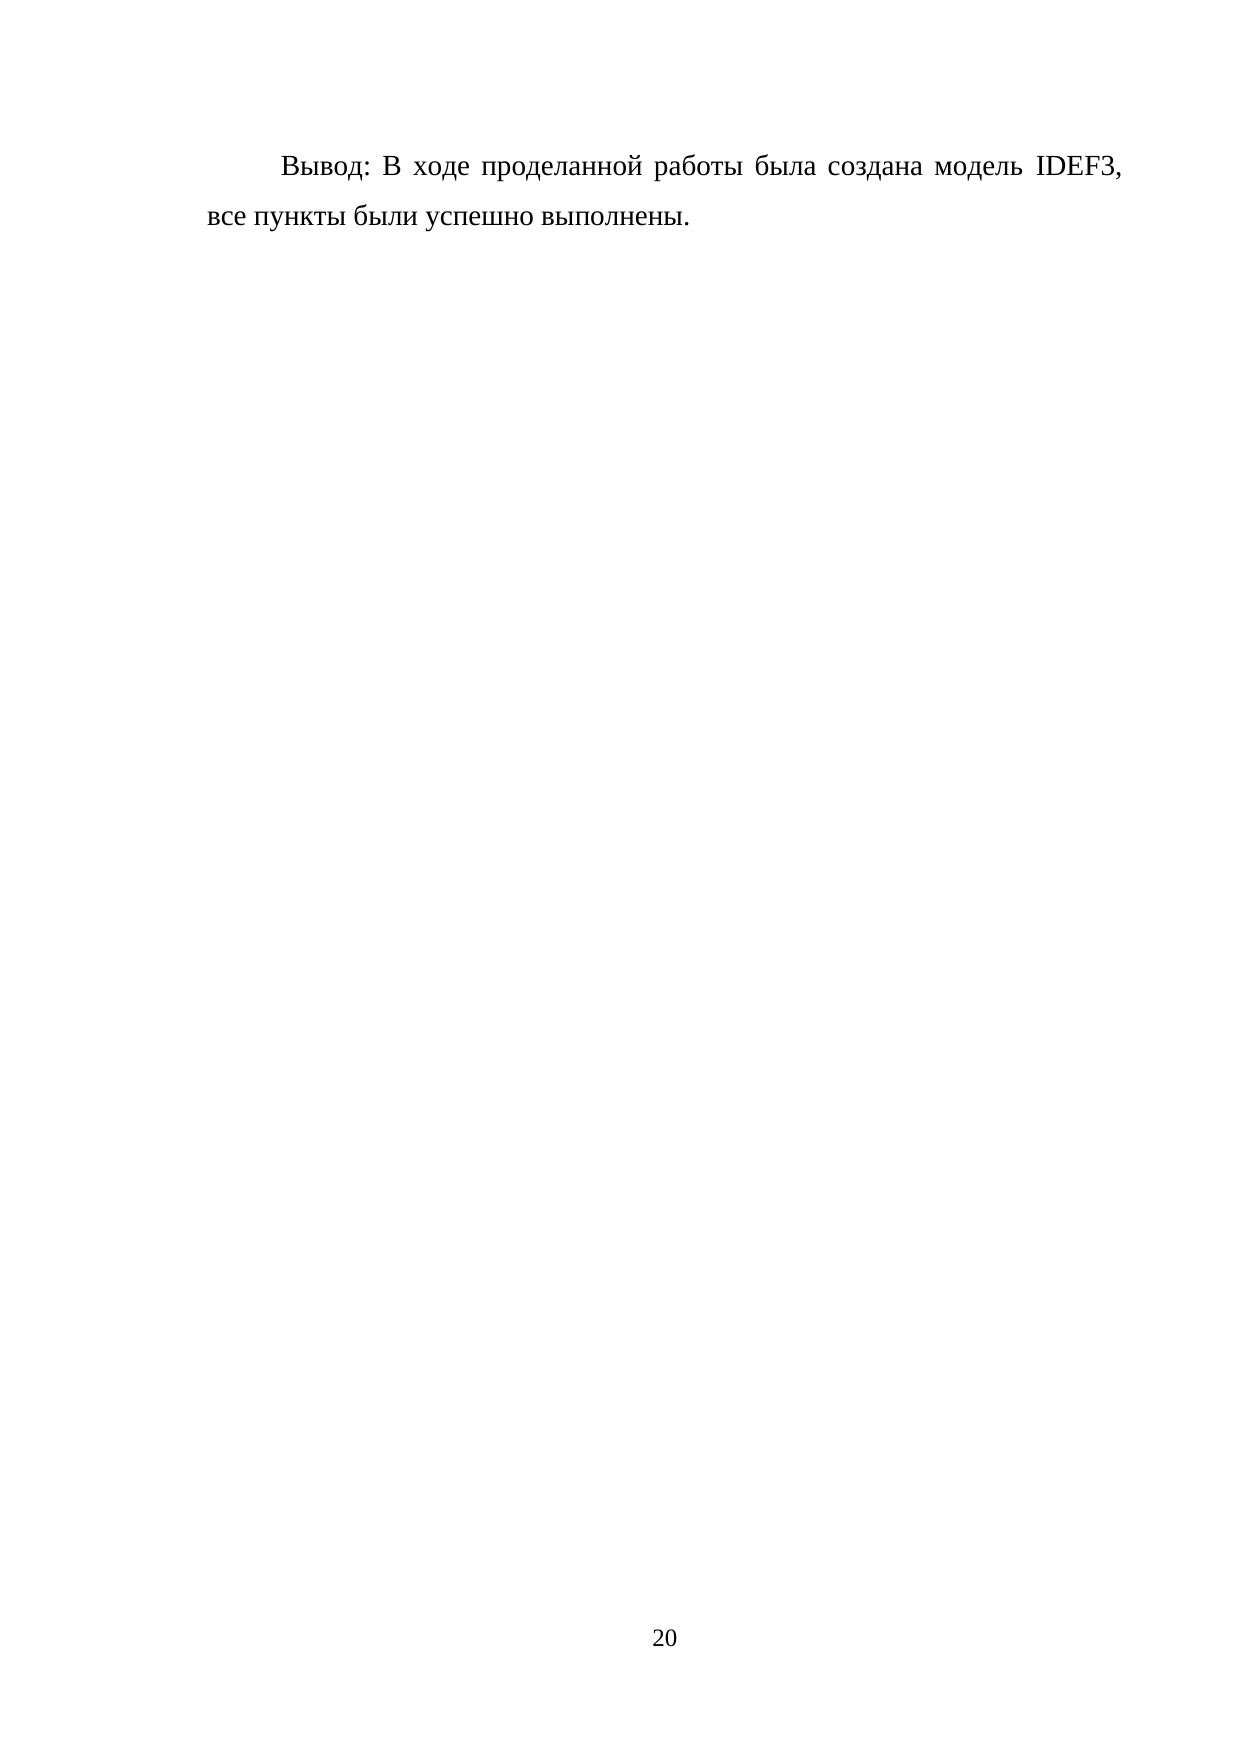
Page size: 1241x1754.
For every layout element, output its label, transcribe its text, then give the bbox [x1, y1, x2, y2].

text Вывод: В ходе проделанной работы была создана модель IDEF3, все пункты были успешно выполнены. [207, 148, 1122, 232]
